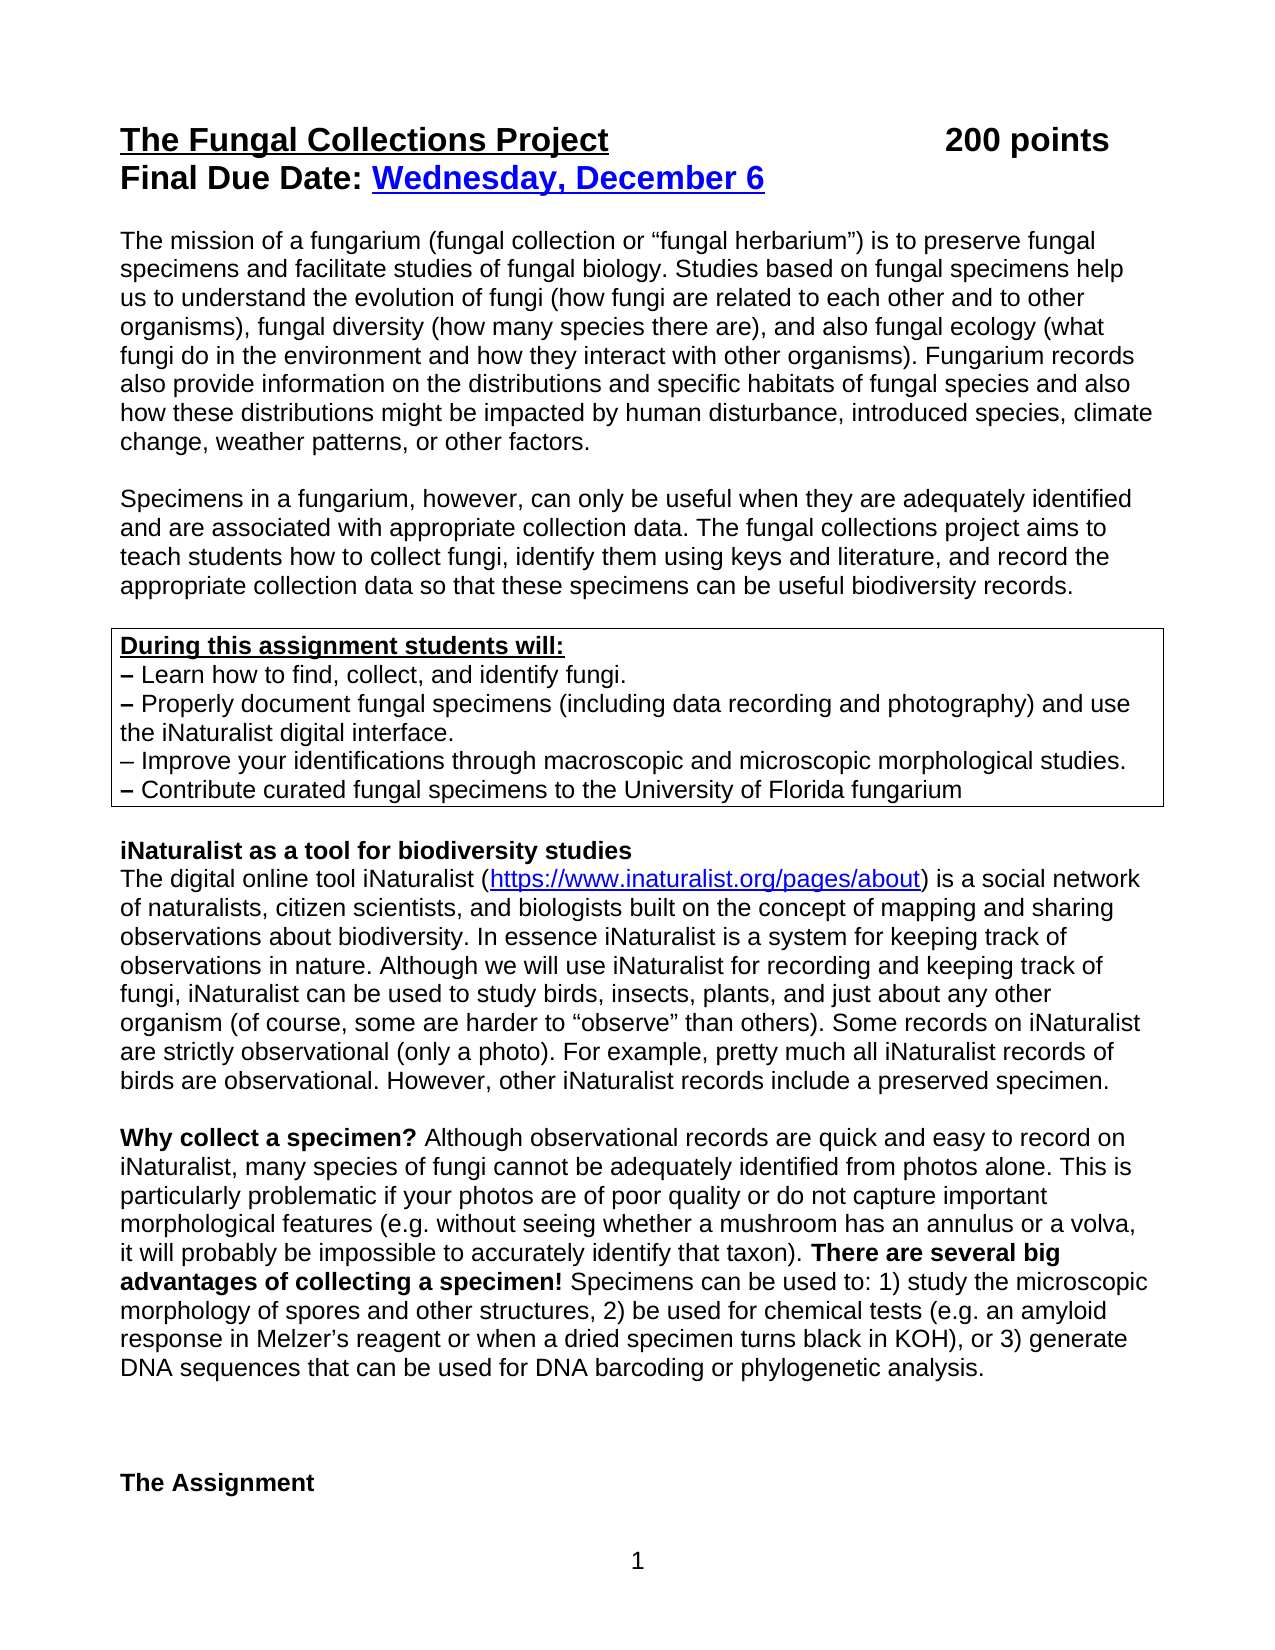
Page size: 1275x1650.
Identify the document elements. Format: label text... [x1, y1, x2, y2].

text – Contribute curated fungal specimens to the University of Florida fungarium [112, 772, 1163, 806]
text – Learn how to find, collect, and identify fungi. [120, 660, 1155, 689]
text The Fungal Collections Project 200 points [120, 120, 1155, 158]
text During this assignment students will: [112, 629, 1163, 660]
text – Improve your identifications through macroscopic and microscopic morphological studies. [120, 746, 1155, 772]
text Why collect a specimen? Although observational records are quick and easy to record on iNaturalist, many species of fungi cannot be adequately identified from photos alone. This is particularly problematic if your photos are of poor quality or do not capture important morphological features (e.g. without seeing whether a mushroom has an annulus or a volva, it will probably be impossible to accurately identify that taxon). There are several big advantages of collecting a specimen! Specimens can be used to: 1) study the microscopic morphology of spores and other structures, 2) be used for chemical tests (e.g. an amyloid response in Melzer’s reagent or when a dried specimen turns black in KOH), or 3) generate DNA sequences that can be used for DNA barcoding or phylogenetic analysis. [120, 1123, 1155, 1382]
text The Assignment [120, 1468, 1155, 1497]
text Final Due Date: Wednesday, December 6 [120, 158, 1155, 197]
text The mission of a fungarium (fungal collection or “fungal herbarium”) is to preserve fungal specimens and facilitate studies of fungal biology. Studies based on fungal specimens help us to understand the evolution of fungi (how fungi are related to each other and to other organisms), fungal diversity (how many species there are), and also fungal ecology (what fungi do in the environment and how they interact with other organisms). Fungarium records also provide information on the distributions and specific habitats of fungal species and also how these distributions might be impacted by human disturbance, introduced species, climate change, weather patterns, or other factors. [120, 226, 1155, 456]
text The digital online tool iNaturalist (https://www.inaturalist.org/pages/about) is a social network of naturalists, citizen scientists, and biologists built on the concept of mapping and sharing observations about biodiversity. In essence iNaturalist is a system for keeping track of observations in nature. Although we will use iNaturalist for recording and keeping track of fungi, iNaturalist can be used to study birds, insects, plants, and just about any other organism (of course, some are harder to “observe” than others). Some records on iNaturalist are strictly observational (only a photo). For example, pretty much all iNaturalist records of birds are observational. However, other iNaturalist records include a preserved specimen. [120, 864, 1155, 1094]
text iNaturalist as a tool for biodiversity studies [120, 836, 1155, 864]
text – Properly document fungal specimens (including data recording and photography) and use the iNaturalist digital interface. [120, 689, 1155, 746]
text Specimens in a fungarium, however, can only be useful when they are adequately identified and are associated with appropriate collection data. The fungal collections project aims to teach students how to collect fungi, identify them using keys and literature, and record the appropriate collection data so that these specimens can be useful biodiversity records. [120, 484, 1155, 599]
